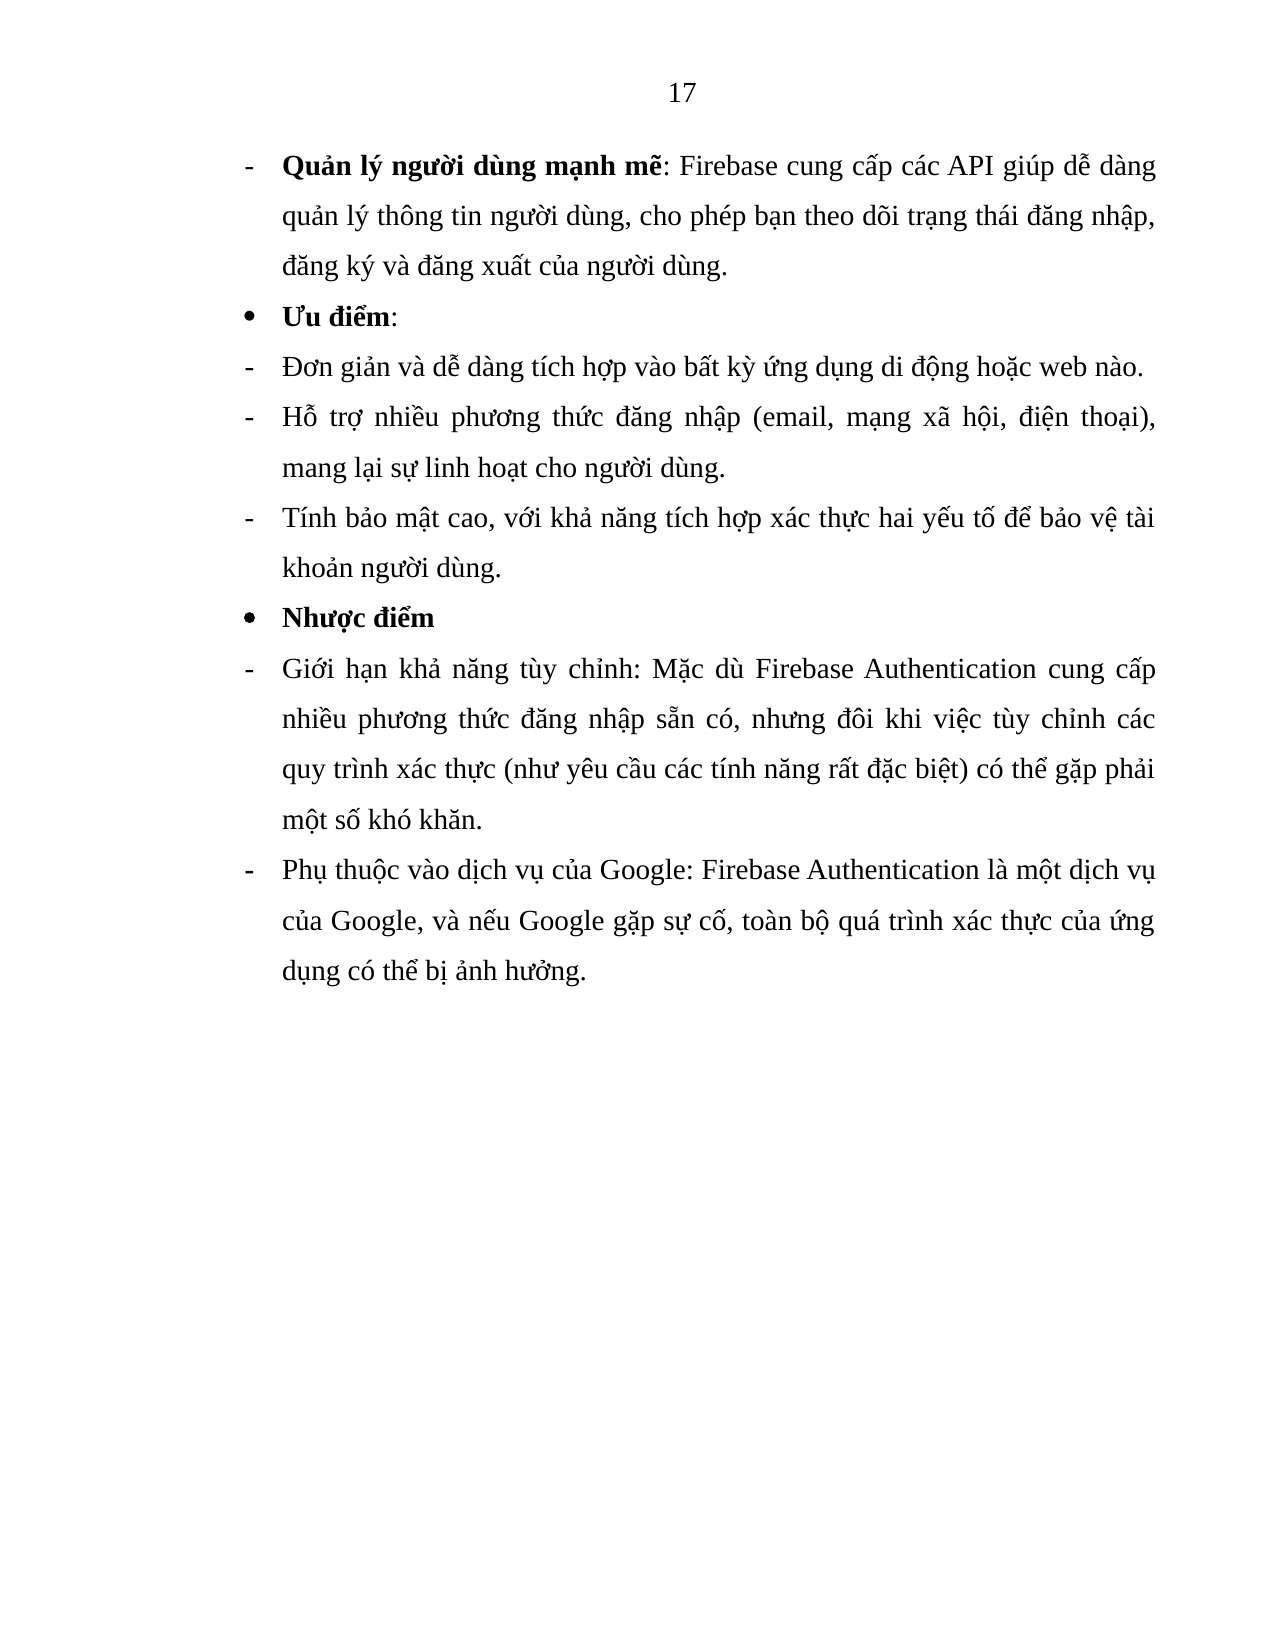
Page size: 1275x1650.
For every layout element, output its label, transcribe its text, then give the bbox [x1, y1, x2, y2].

list Tính bảo mật cao, với khả năng tích hợp xác thực hai yếu tố để bảo vệ tài khoản người dùng. [244, 500, 1157, 584]
list Nhược điểm [244, 601, 1157, 634]
list Hỗ trợ nhiều phương thức đăng nhập (email, mạng xã hội, điện thoại), mang lại sự linh hoạt cho người dùng. [244, 399, 1157, 483]
list Quản lý người dùng mạnh mẽ: Firebase cung cấp các API giúp dễ dàng quản lý thông tin người dùng, cho phép bạn theo dõi trạng thái đăng nhập, đăng ký và đăng xuất của người dùng. [244, 148, 1157, 282]
list Đơn giản và dễ dàng tích hợp vào bất kỳ ứng dụng di động hoặc web nào. [244, 349, 1157, 383]
list Giới hạn khả năng tùy chỉnh: Mặc dù Firebase Authentication cung cấp nhiều phương thức đăng nhập sẵn có, nhưng đôi khi việc tùy chỉnh các quy trình xác thực (như yêu cầu các tính năng rất đặc biệt) có thể gặp phải một số khó khăn. [244, 651, 1157, 836]
list Phụ thuộc vào dịch vụ của Google: Firebase Authentication là một dịch vụ của Google, và nếu Google gặp sự cố, toàn bộ quá trình xác thực của ứng dụng có thể bị ảnh hưởng. [244, 852, 1157, 986]
list Ưu điểm: [244, 299, 1157, 332]
